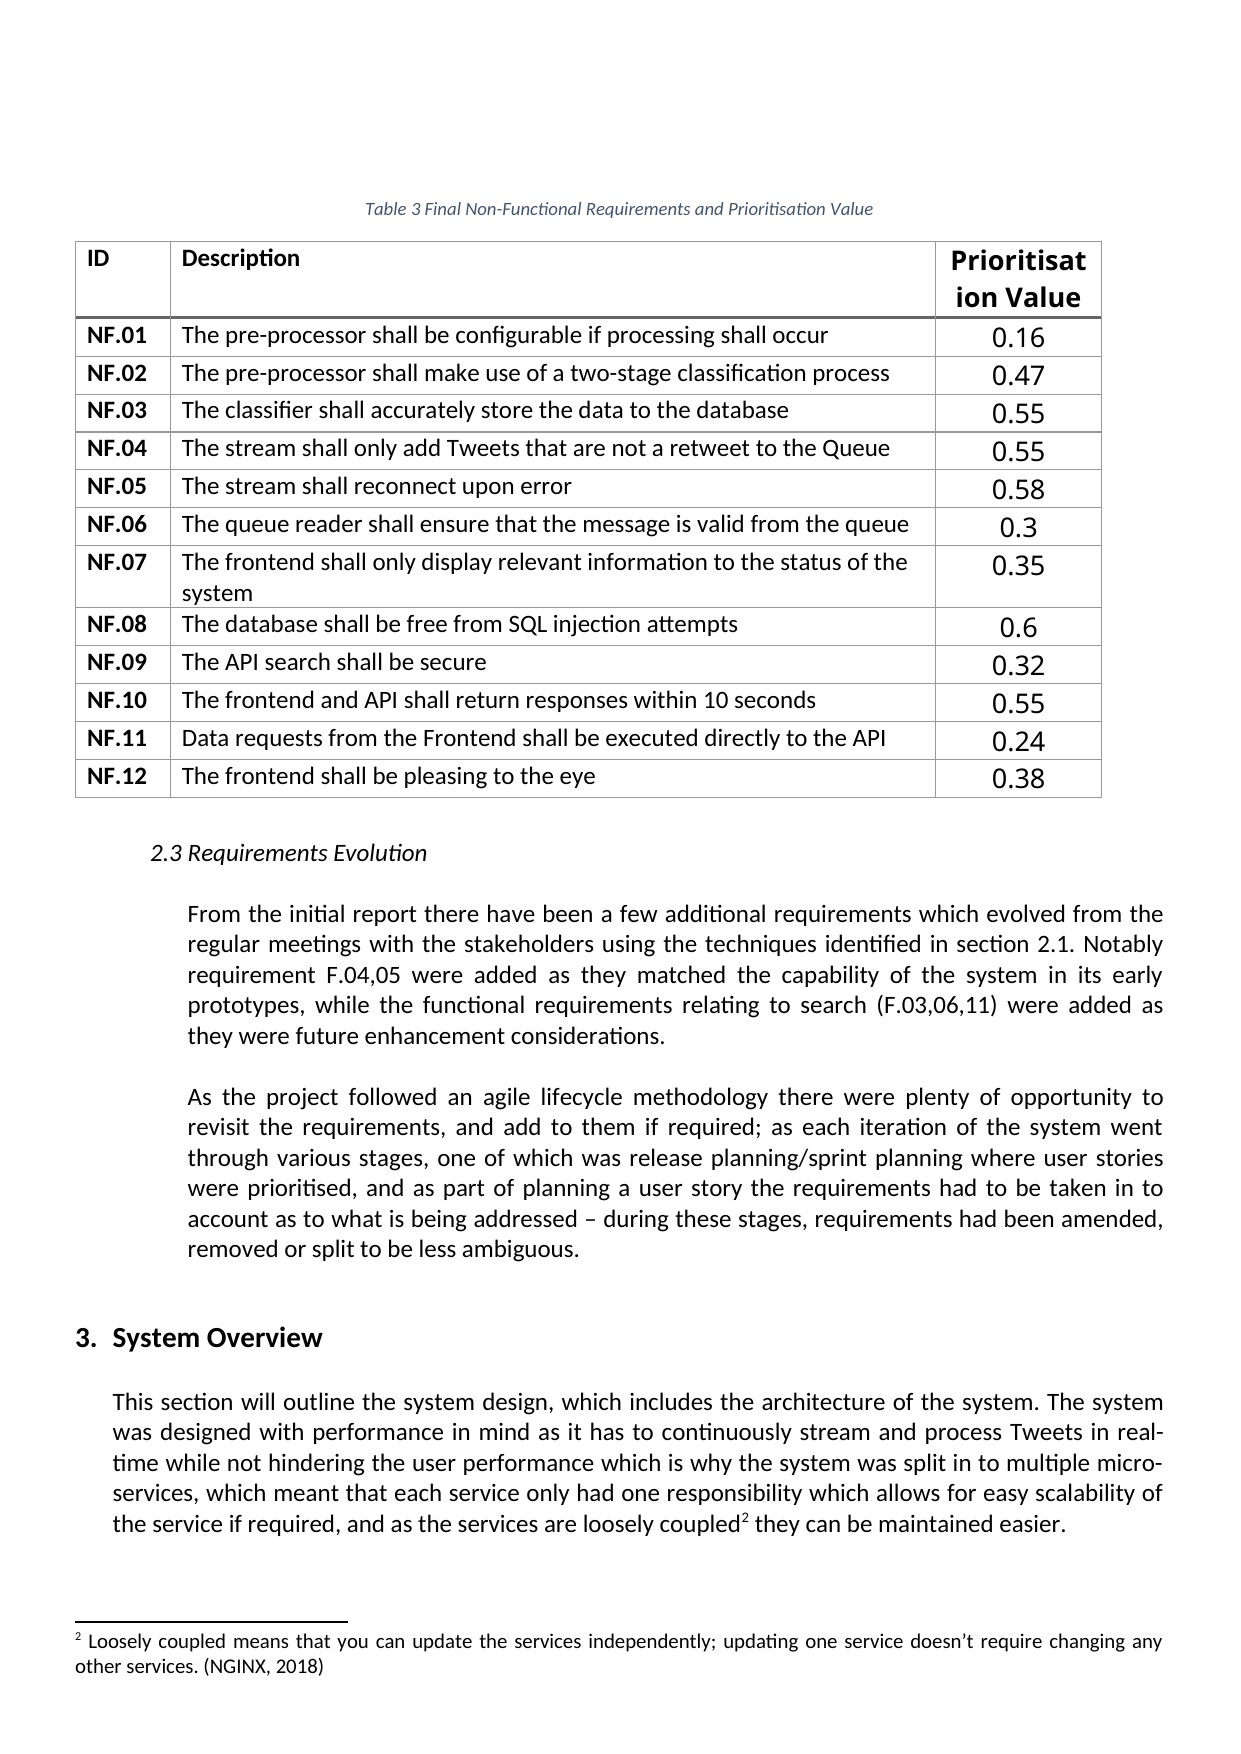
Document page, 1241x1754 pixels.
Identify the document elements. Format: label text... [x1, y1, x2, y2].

table_cell The frontend shall only display relevant information to the status of the system [171, 546, 935, 607]
table_cell 0.35 [936, 546, 1101, 607]
table_cell The database shall be free from SQL injection attempts [171, 608, 935, 645]
table_cell 0.3 [936, 508, 1101, 545]
text This section will outline the system design, which includes the architecture of the system. The system was designed with performance in mind as it has to continuously stream and process Tweets in real-time while not hindering the user performance which is why the system was split in to multiple micro-services, which meant that each service only had one responsibility which allows for easy scalability of the service if required, and as the services are loosely coupled they can be maintained easier. [112, 1386, 1165, 1538]
table_cell 0.24 [936, 722, 1101, 759]
table_cell NF.04 [76, 433, 170, 469]
table_cell The queue reader shall ensure that the message is valid from the queue [171, 508, 935, 545]
text Table 3 Final Non-Functional Requirements and Prioritisation Value [75, 197, 1165, 220]
table_header Prioritisation Value [936, 242, 1101, 316]
table_cell The pre-processor shall make use of a two-stage classification process [171, 357, 935, 393]
table_cell NF.10 [76, 684, 170, 721]
table_cell NF.11 [76, 722, 170, 759]
table_cell NF.06 [76, 508, 170, 545]
table_cell The frontend shall be pleasing to the eye [171, 760, 935, 797]
table_cell 0.38 [936, 760, 1101, 797]
table_cell The classifier shall accurately store the data to the database [171, 395, 935, 431]
table_cell 0.55 [936, 684, 1101, 721]
table_cell NF.05 [76, 470, 170, 507]
table_cell NF.08 [76, 608, 170, 645]
table_cell The pre-processor shall be configurable if processing shall occur [171, 319, 935, 356]
table_cell The frontend and API shall return responses within 10 seconds [171, 684, 935, 721]
table_cell Data requests from the Frontend shall be executed directly to the API [171, 722, 935, 759]
text From the initial report there have been a few additional requirements which evolved from the regular meetings with the stakeholders using the techniques identified in section 2.1. Notably requirement F.04,05 were added as they matched the capability of the system in its early prototypes, while the functional requirements relating to search (F.03,06,11) were added as they were future enhancement considerations. [187, 898, 1165, 1050]
table_header ID [76, 242, 170, 316]
table_cell NF.09 [76, 646, 170, 683]
table_cell NF.02 [76, 357, 170, 393]
table_cell NF.01 [76, 319, 170, 356]
table_cell 0.32 [936, 646, 1101, 683]
table_cell 0.47 [936, 357, 1101, 393]
table_cell NF.12 [76, 760, 170, 797]
table_cell 0.55 [936, 395, 1101, 431]
text As the project followed an agile lifecycle methodology there were plenty of opportunity to revisit the requirements, and add to them if required; as each iteration of the system went through various stages, one of which was release planning/sprint planning where user stories were prioritised, and as part of planning a user story the requirements had to be taken in to account as to what is being addressed – during these stages, requirements had been amended, removed or split to be less ambiguous. [187, 1081, 1165, 1264]
table_cell The stream shall reconnect upon error [171, 470, 935, 507]
subtitle Requirements Evolution [150, 837, 1165, 867]
table_header Description [171, 242, 935, 316]
table_cell 0.55 [936, 433, 1101, 469]
table_cell 0.58 [936, 470, 1101, 507]
table_cell NF.07 [76, 546, 170, 607]
subtitle System Overview [75, 1319, 1165, 1355]
table_cell 0.16 [936, 319, 1101, 356]
table_cell NF.03 [76, 395, 170, 431]
table_cell 0.6 [936, 608, 1101, 645]
table_cell The stream shall only add Tweets that are not a retweet to the Queue [171, 433, 935, 469]
table_cell The API search shall be secure [171, 646, 935, 683]
